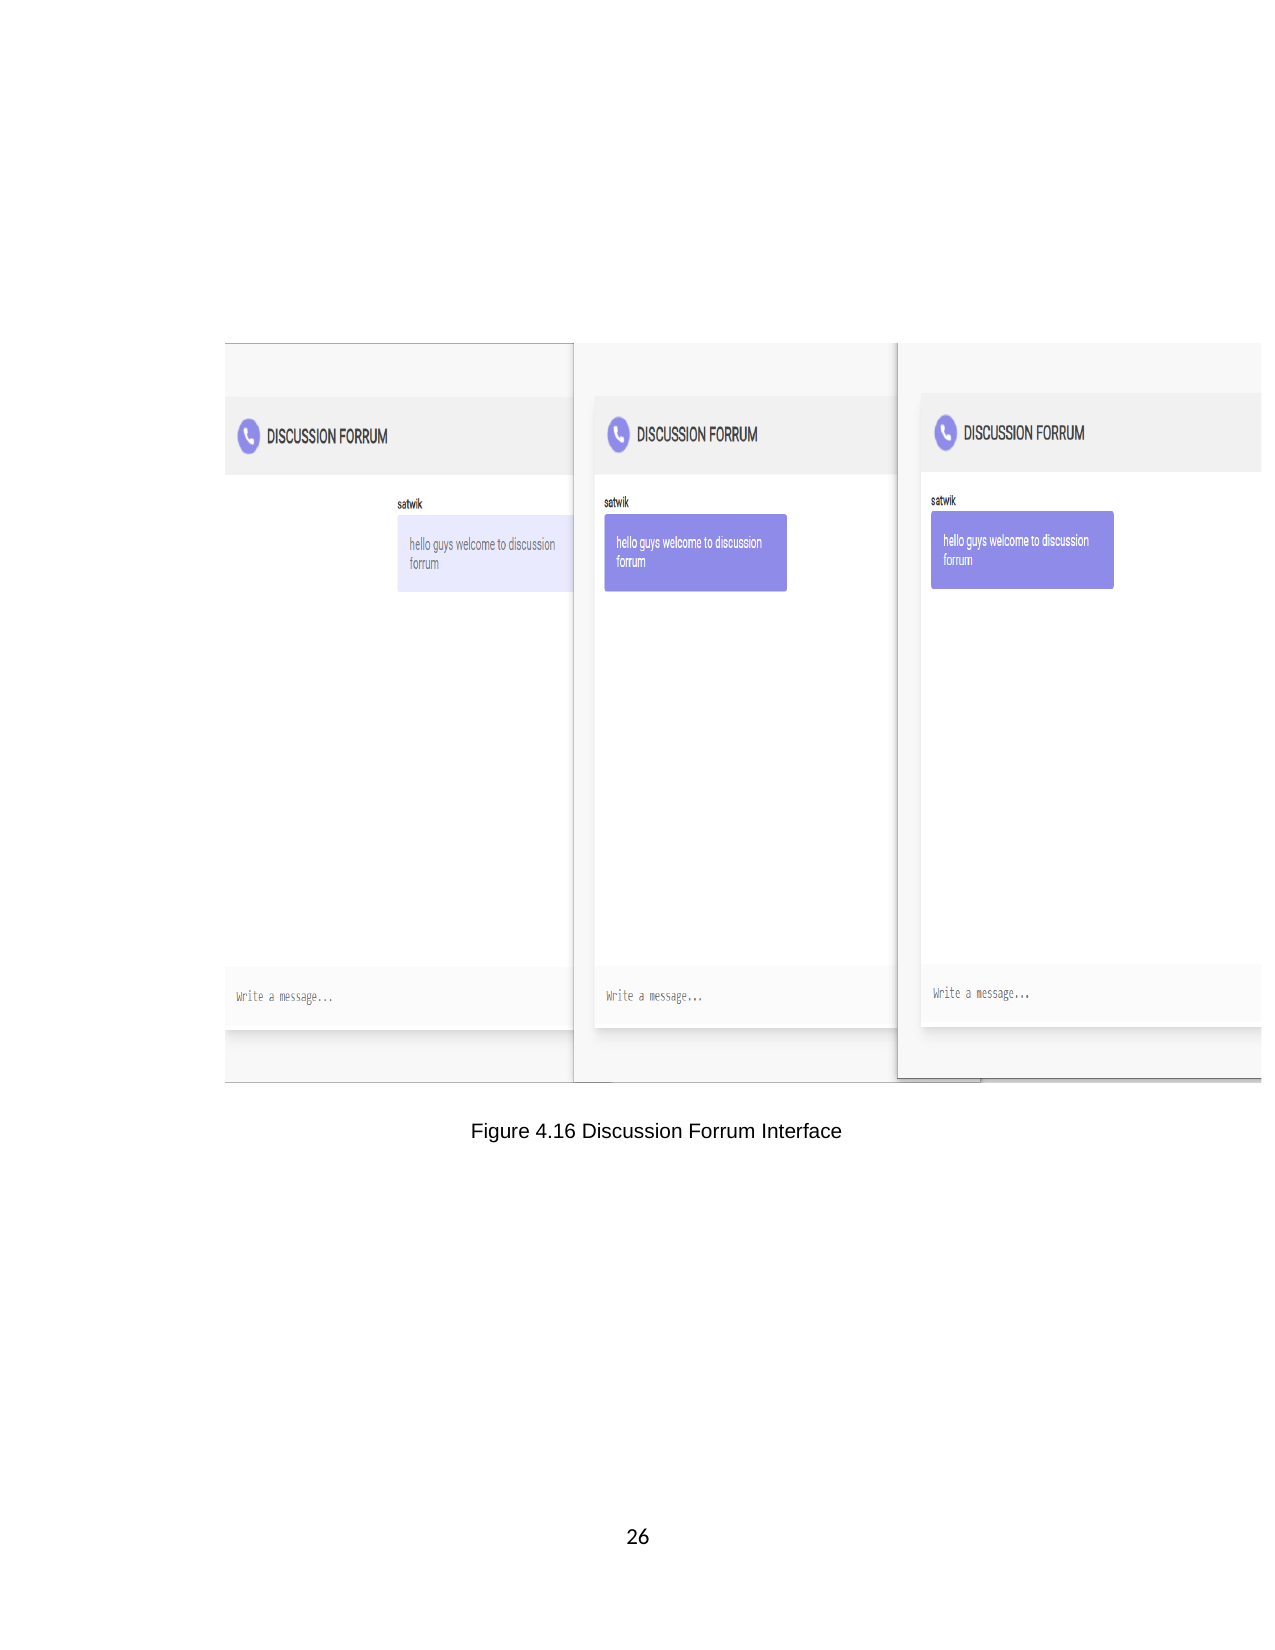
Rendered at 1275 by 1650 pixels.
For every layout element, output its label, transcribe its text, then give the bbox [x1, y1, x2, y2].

list Figure 4.16 Discussion Forrum Interface [225, 1119, 1087, 1143]
picture [225, 343, 1262, 1083]
